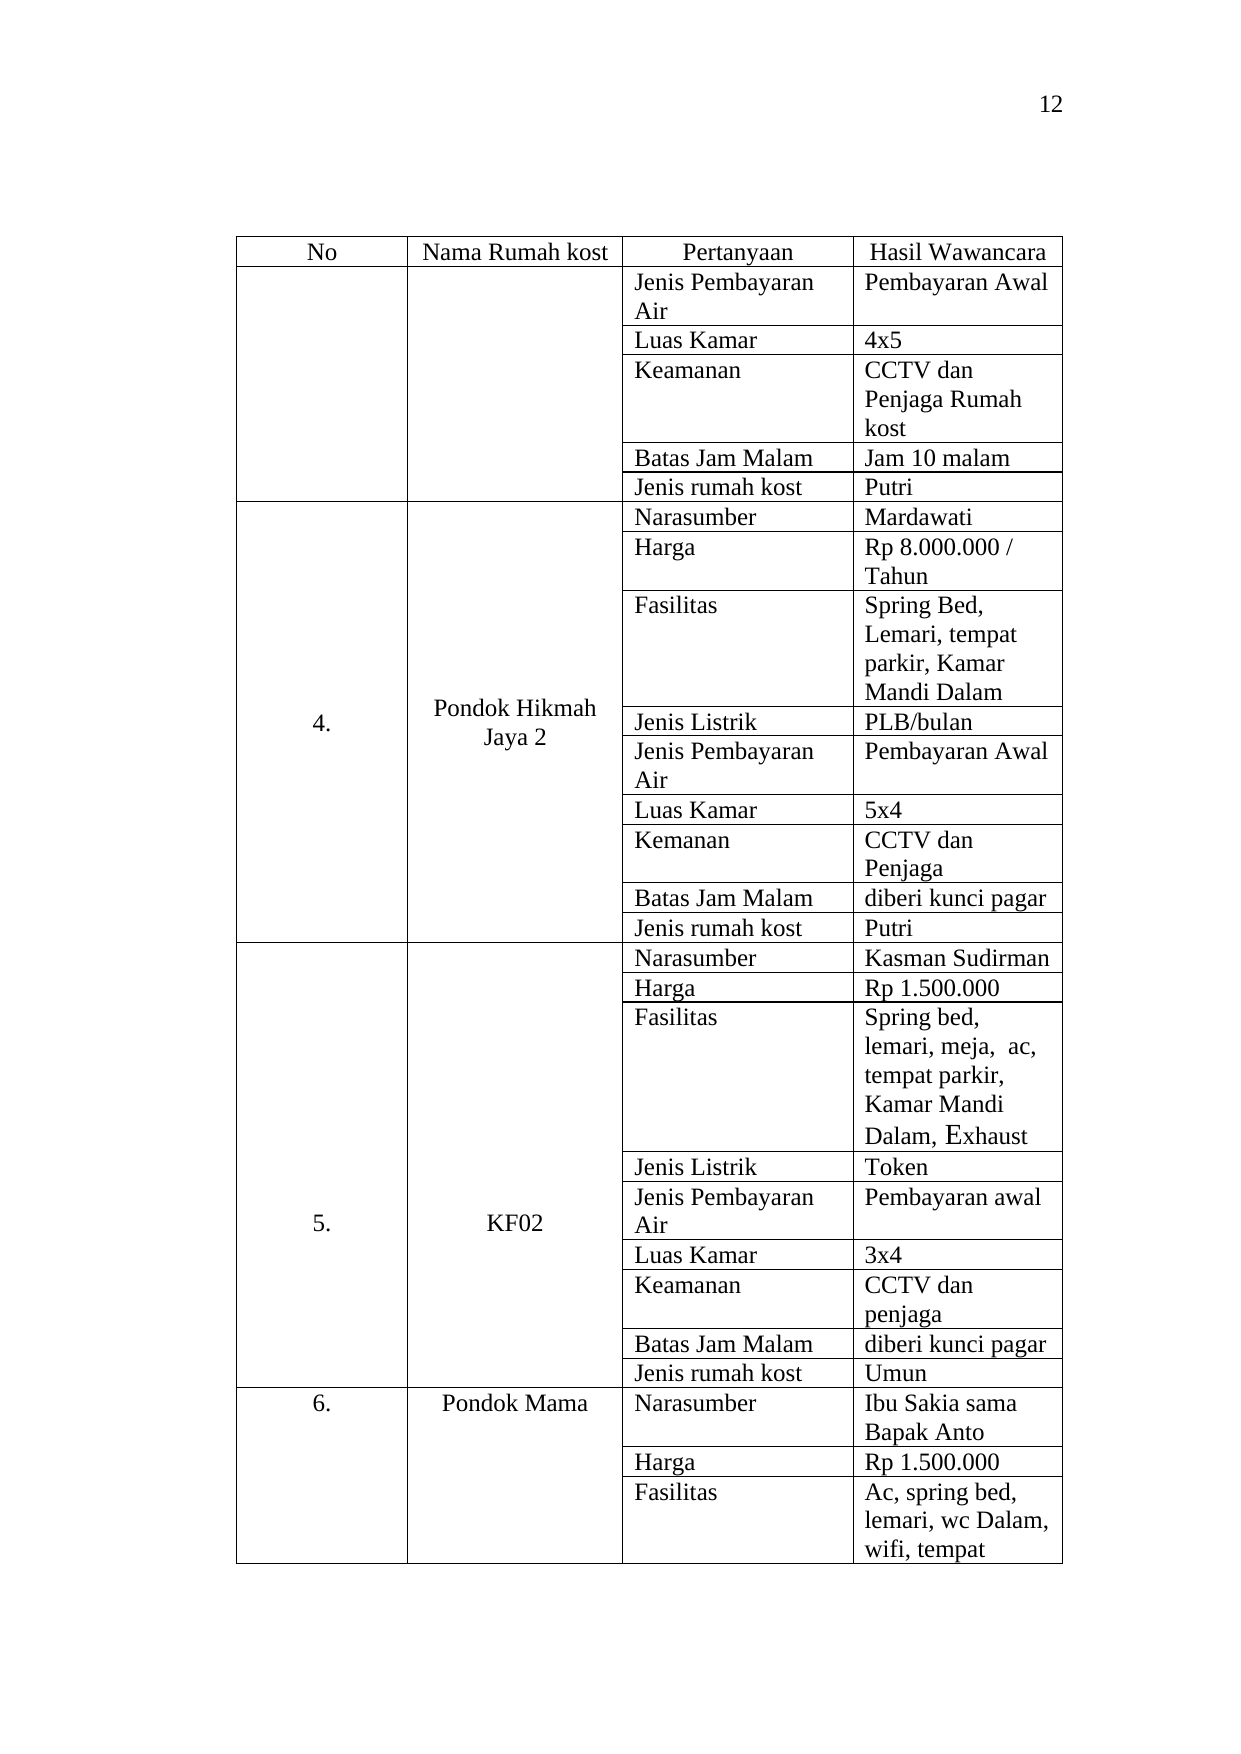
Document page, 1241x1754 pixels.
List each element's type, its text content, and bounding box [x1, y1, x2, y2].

table_cell Jenis Pembayaran Air [623, 267, 853, 324]
table_cell 4x5 [854, 326, 1062, 354]
table_cell Keamanan [623, 1270, 853, 1328]
table_cell Fasilitas [623, 1003, 853, 1151]
table_cell Umun [854, 1359, 1062, 1387]
table_cell Mardawati [854, 502, 1062, 531]
table_cell Harga [623, 532, 853, 589]
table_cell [854, 1477, 1062, 1563]
table_cell CCTV dan penjaga [854, 1270, 1062, 1328]
table_cell Batas Jam Malam [623, 1329, 853, 1357]
table_cell Jenis Listrik [623, 707, 853, 735]
table_cell Batas Jam Malam [623, 443, 853, 471]
table_cell Pondok Hikmah Jaya 2 [408, 502, 622, 942]
table_cell Jenis Pembayaran Air [623, 736, 853, 794]
table_cell Spring bed, lemari, meja, ac, tempat parkir, Kamar Mandi Dalam, Exhaust [854, 1003, 1062, 1151]
table_cell Harga [623, 1447, 853, 1476]
table_header No [237, 237, 407, 266]
table_cell Fasilitas [623, 591, 853, 706]
table_cell Putri [854, 473, 1062, 501]
table_cell Luas Kamar [623, 326, 853, 354]
table_cell Spring Bed, Lemari, tempat parkir, Kamar Mandi Dalam [854, 591, 1062, 706]
table_cell 5x4 [854, 795, 1062, 824]
table_cell Kemanan [623, 825, 853, 882]
table_cell Luas Kamar [623, 1240, 853, 1269]
table_cell Jam 10 malam [854, 443, 1062, 471]
table_cell diberi kunci pagar [854, 1329, 1062, 1357]
table_cell Jenis rumah kost [623, 913, 853, 942]
table_cell Rp 1.500.000 [854, 1447, 1062, 1476]
table_cell 5. [237, 943, 407, 1387]
table_cell Ibu Sakia sama Bapak Anto [854, 1388, 1062, 1446]
table_cell Fasilitas [623, 1477, 853, 1563]
table_cell Narasumber [623, 943, 853, 972]
table_cell Luas Kamar [623, 795, 853, 824]
table_cell PLB/bulan [854, 707, 1062, 735]
table_cell Keamanan [623, 355, 853, 442]
table_cell Kasman Sudirman [854, 943, 1062, 972]
table_cell Pondok Mama [408, 1388, 622, 1563]
table_cell Jenis Listrik [623, 1152, 853, 1181]
table_header Nama Rumah kost [408, 237, 622, 266]
table_cell Rp 1.500.000 [854, 973, 1062, 1001]
table_cell Narasumber [623, 1388, 853, 1446]
table_cell Pembayaran awal [854, 1182, 1062, 1239]
table_cell Putri [854, 913, 1062, 942]
table_cell Batas Jam Malam [623, 883, 853, 912]
table_cell CCTV dan Penjaga Rumah kost [854, 355, 1062, 442]
table_cell Pembayaran Awal [854, 267, 1062, 324]
table_cell Narasumber [623, 502, 853, 531]
table_header Pertanyaan [623, 237, 853, 266]
table_header Hasil Wawancara [854, 237, 1062, 266]
table_cell CCTV dan Penjaga [854, 825, 1062, 882]
table_cell 3x4 [854, 1240, 1062, 1269]
table_cell Jenis Pembayaran Air [623, 1182, 853, 1239]
table_cell Harga [623, 973, 853, 1001]
table_cell KF02 [408, 943, 622, 1387]
table_cell Token [854, 1152, 1062, 1181]
table_cell Jenis rumah kost [623, 473, 853, 501]
table_cell Rp 8.000.000 / Tahun [854, 532, 1062, 589]
table_cell Pembayaran Awal [854, 736, 1062, 794]
table_cell 4. [237, 502, 407, 942]
table_cell diberi kunci pagar [854, 883, 1062, 912]
table_cell 6. [237, 1388, 407, 1563]
table_cell Jenis rumah kost [623, 1359, 853, 1387]
